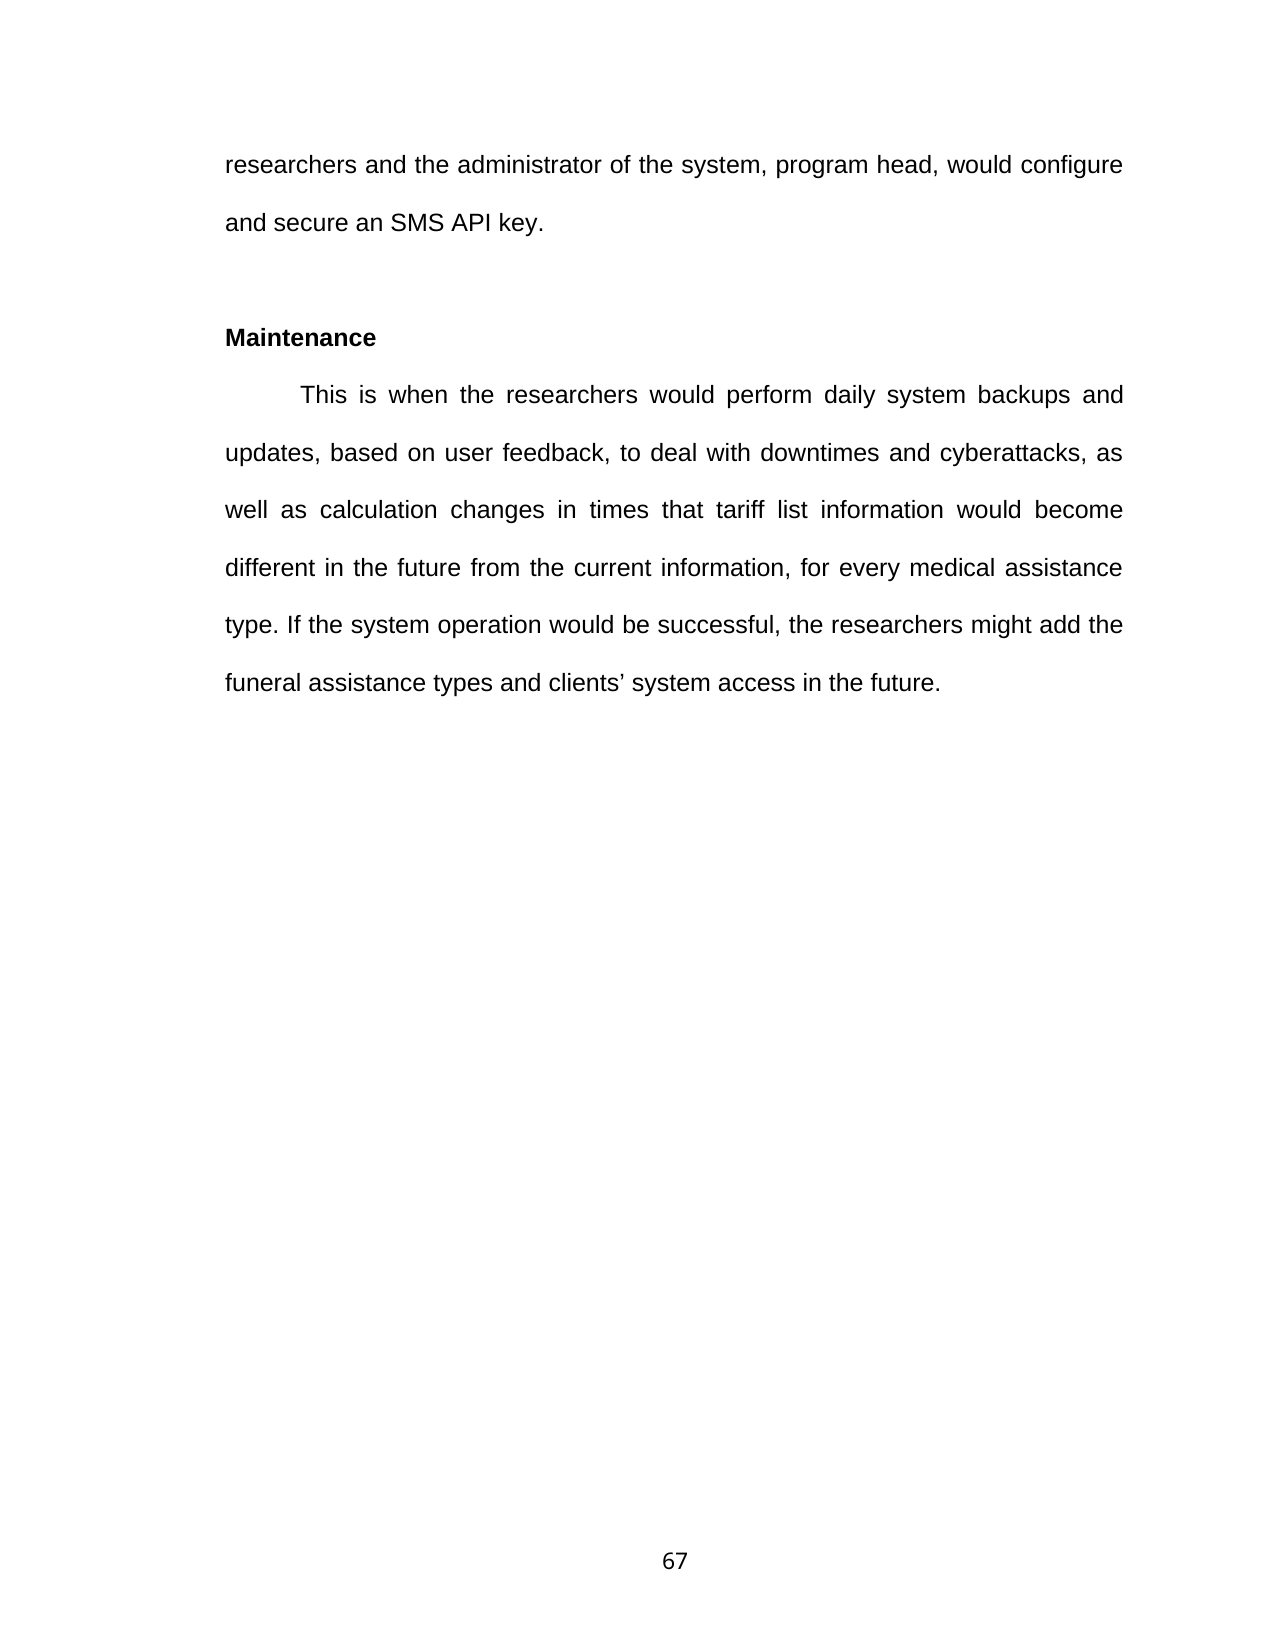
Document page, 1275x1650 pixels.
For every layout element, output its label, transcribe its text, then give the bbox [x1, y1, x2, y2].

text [225, 150, 1125, 236]
text Maintenance [225, 322, 1125, 351]
text This is when the researchers would perform daily system backups and updates, based on user feedback, to deal with downtimes and cyberattacks, as well as calculation changes in times that tariff list information would become different in the future from the current information, for every medical assistance type. If the system operation would be successful, the researchers might add the funeral assistance types and clients’ system access in the future. [225, 380, 1125, 696]
